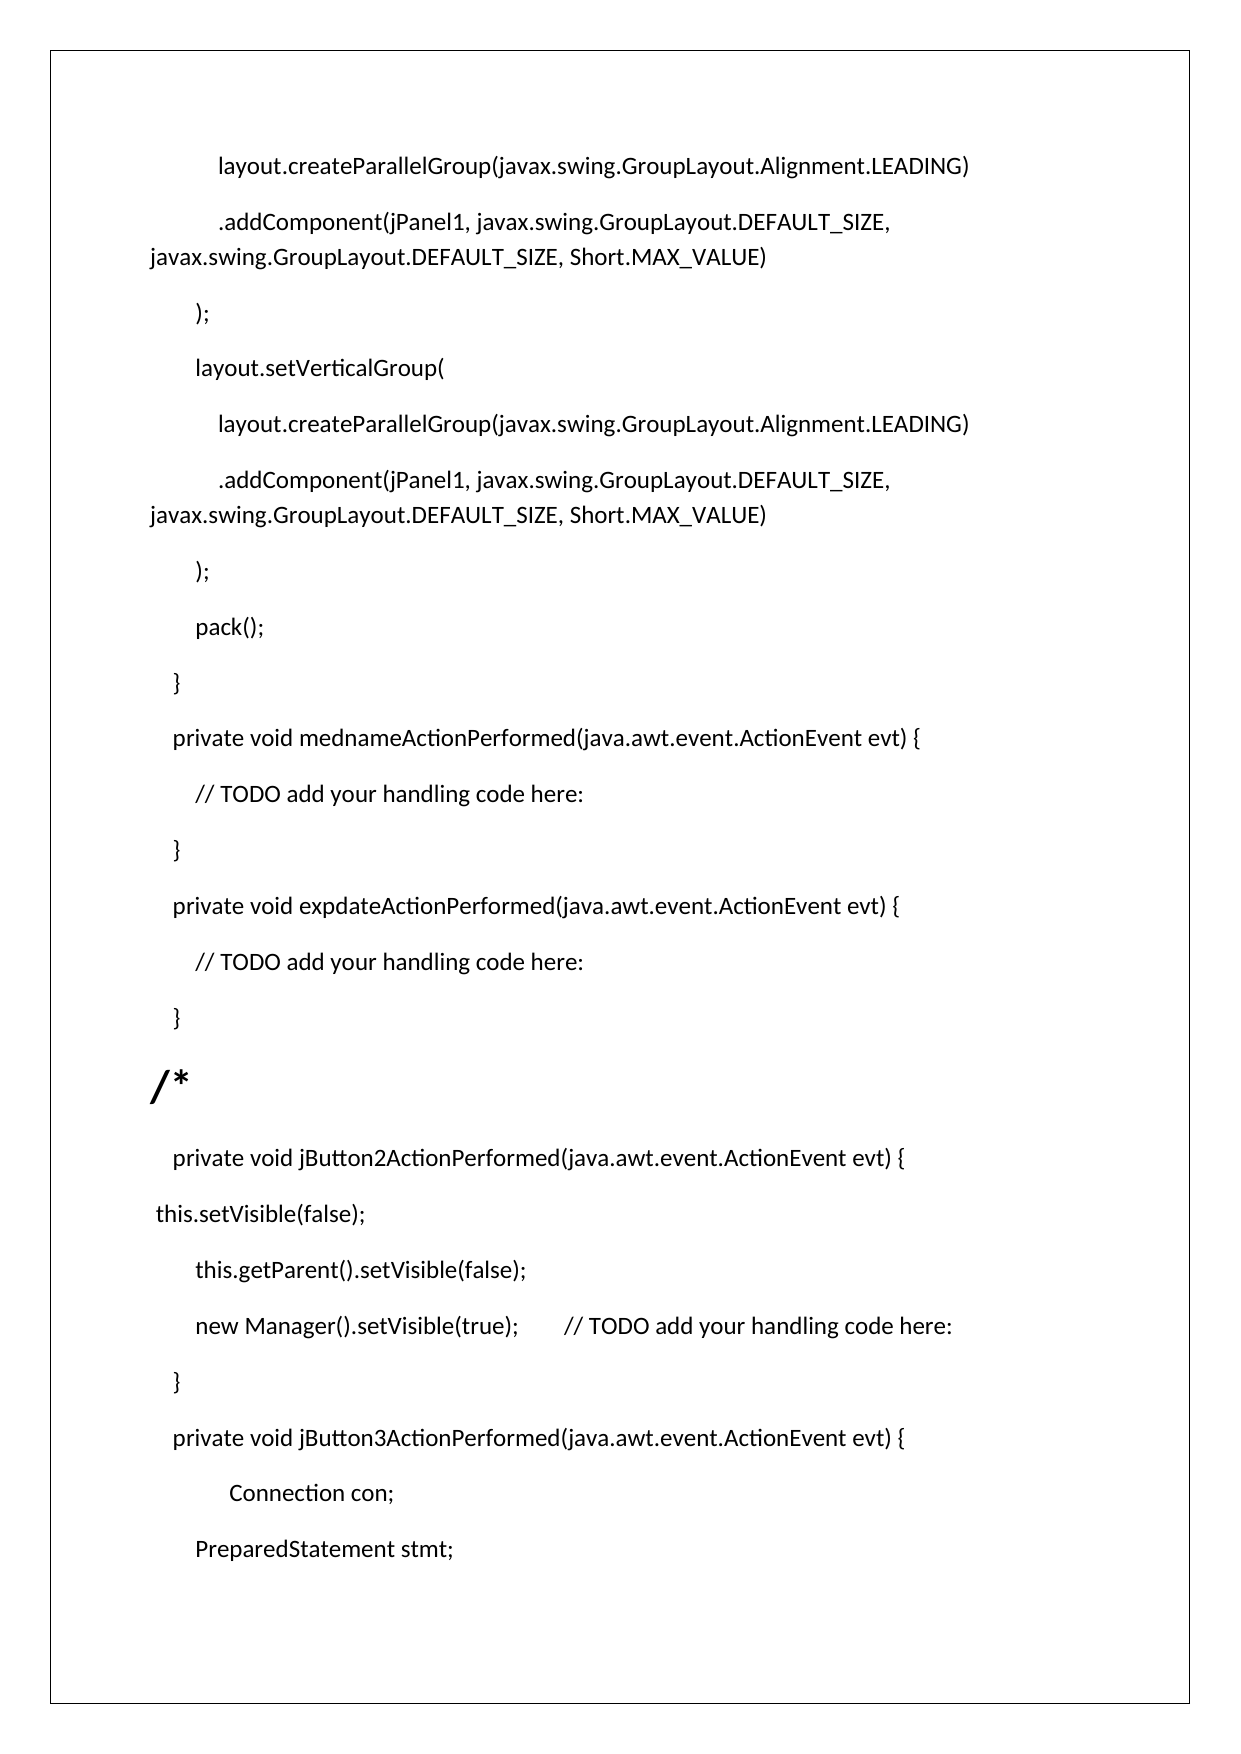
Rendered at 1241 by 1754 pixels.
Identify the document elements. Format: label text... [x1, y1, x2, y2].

text private void jButton3ActionPerformed(java.awt.event.ActionEvent evt) { [150, 1422, 1090, 1452]
text this.setVisible(false); [150, 1198, 1090, 1229]
text layout.createParallelGroup(javax.swing.GroupLayout.Alignment.LEADING) [150, 408, 1090, 439]
text pack(); [150, 611, 1090, 641]
text PreparedStatement stmt; [150, 1533, 1090, 1564]
text private void expdateActionPerformed(java.awt.event.ActionEvent evt) { [150, 890, 1090, 921]
text .addComponent(jPanel1, javax.swing.GroupLayout.DEFAULT_SIZE, javax.swing.GroupLayout.DEFAULT_SIZE, Short.MAX_VALUE) [150, 464, 1090, 530]
text layout.createParallelGroup(javax.swing.GroupLayout.Alignment.LEADING) [150, 150, 1090, 181]
text ); [150, 555, 1090, 586]
text } [150, 1002, 1090, 1032]
text layout.setVerticalGroup( [150, 352, 1090, 383]
text // TODO add your handling code here: [150, 778, 1090, 809]
text } [150, 667, 1090, 697]
text ); [150, 297, 1090, 327]
text } [150, 834, 1090, 865]
text // TODO add your handling code here: [150, 946, 1090, 976]
text private void jButton2ActionPerformed(java.awt.event.ActionEvent evt) { [150, 1143, 1090, 1173]
text .addComponent(jPanel1, javax.swing.GroupLayout.DEFAULT_SIZE, javax.swing.GroupLayout.DEFAULT_SIZE, Short.MAX_VALUE) [150, 206, 1090, 271]
text } [150, 1366, 1090, 1396]
text private void mednameActionPerformed(java.awt.event.ActionEvent evt) { [150, 722, 1090, 753]
text this.getParent().setVisible(false); [150, 1254, 1090, 1285]
text /* [150, 1057, 1090, 1113]
text Connection con; [150, 1478, 1090, 1508]
text new Manager().setVisible(true); // TODO add your handling code here: [150, 1310, 1090, 1341]
